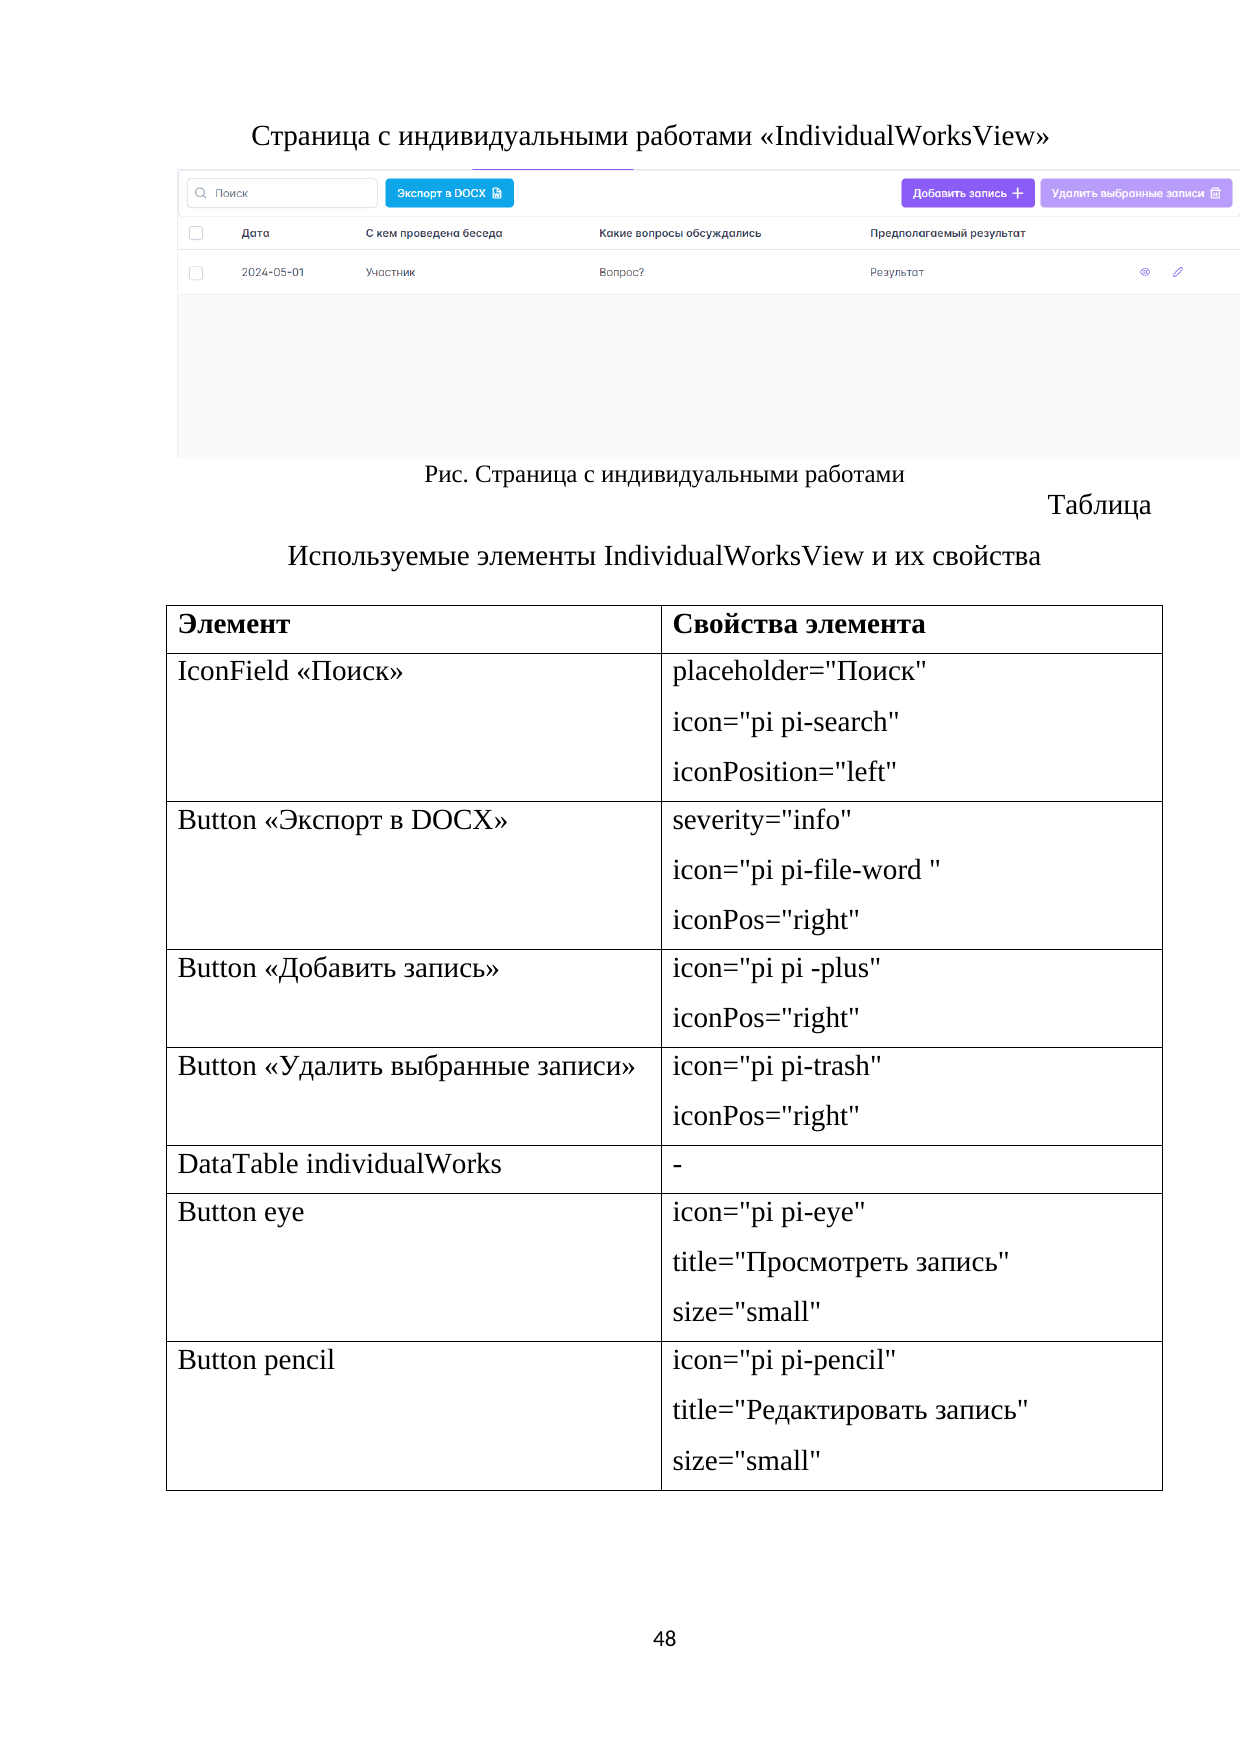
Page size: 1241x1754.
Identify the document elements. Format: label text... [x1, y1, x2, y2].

table_cell Button pencil [167, 1342, 661, 1489]
table_cell Button «Добавить запись» [167, 950, 661, 1047]
text Рис. Страница с индивидуальными работами [177, 459, 1152, 487]
table_cell DataTable individualWorks [167, 1146, 661, 1193]
table_cell Button «Экспорт в DOCX» [167, 802, 661, 949]
table_cell icon="pi pi-trash" iconPos="right" [662, 1048, 1162, 1145]
table_cell Button eye [167, 1194, 661, 1341]
text Таблица [177, 487, 1152, 521]
table_cell IconField «Поиск» [167, 654, 661, 801]
picture [177, 168, 1241, 459]
table_cell placeholder="Поиск" icon="pi pi-search" iconPosition="left" [662, 654, 1162, 801]
table_cell Button «Удалить выбранные записи» [167, 1048, 661, 1145]
table_header Элемент [167, 606, 661, 652]
table_cell icon="pi pi -plus" iconPos="right" [662, 950, 1162, 1047]
table_cell - [662, 1146, 1162, 1193]
text Страница с индивидуальными работами «IndividualWorksView» [177, 118, 1152, 152]
table_header Свойства элемента [662, 606, 1162, 652]
table_cell icon="pi pi-eye" title="Просмотреть запись" size="small" [662, 1194, 1162, 1341]
text Используемые элементы IndividualWorksView и их свойства [177, 538, 1152, 571]
table_cell icon="pi pi-pencil" title="Редактировать запись" size="small" [662, 1342, 1162, 1489]
table_cell severity="info" icon="pi pi-file-word " iconPos="right" [662, 802, 1162, 949]
